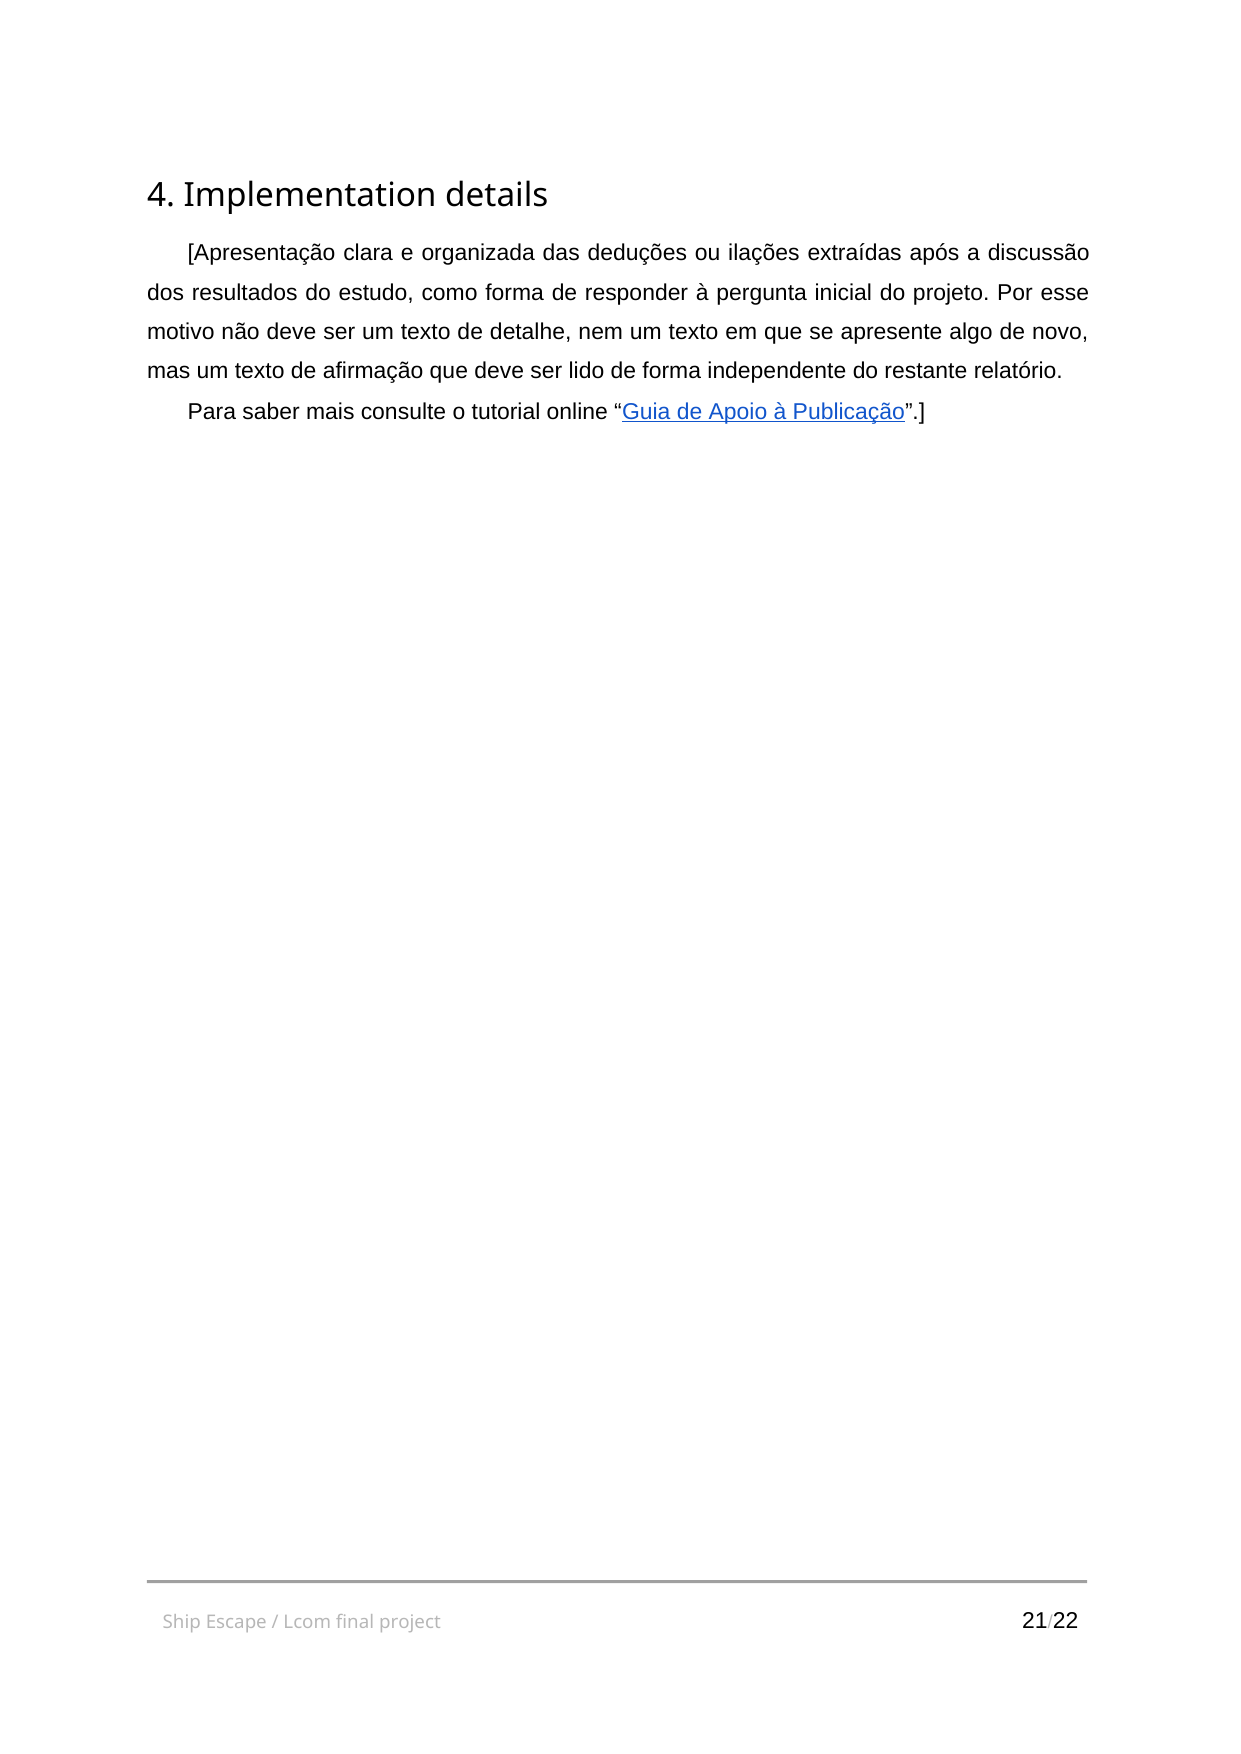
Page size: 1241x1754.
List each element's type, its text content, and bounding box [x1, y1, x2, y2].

subtitle 4. Implementation details [147, 171, 1090, 216]
text [Apresentação clara e organizada das deduções ou ilações extraídas após a discussão dos resultados do estudo, como forma de responder à pergunta inicial do projeto. Por esse motivo não deve ser um texto de detalhe, nem um texto em que se apresente algo de novo, mas um texto de afirmação que deve ser lido de forma independente do restante relatório. [147, 239, 1090, 384]
text Para saber mais consulte o tutorial online “Guia de Apoio à Publicação”.] [147, 398, 1090, 424]
